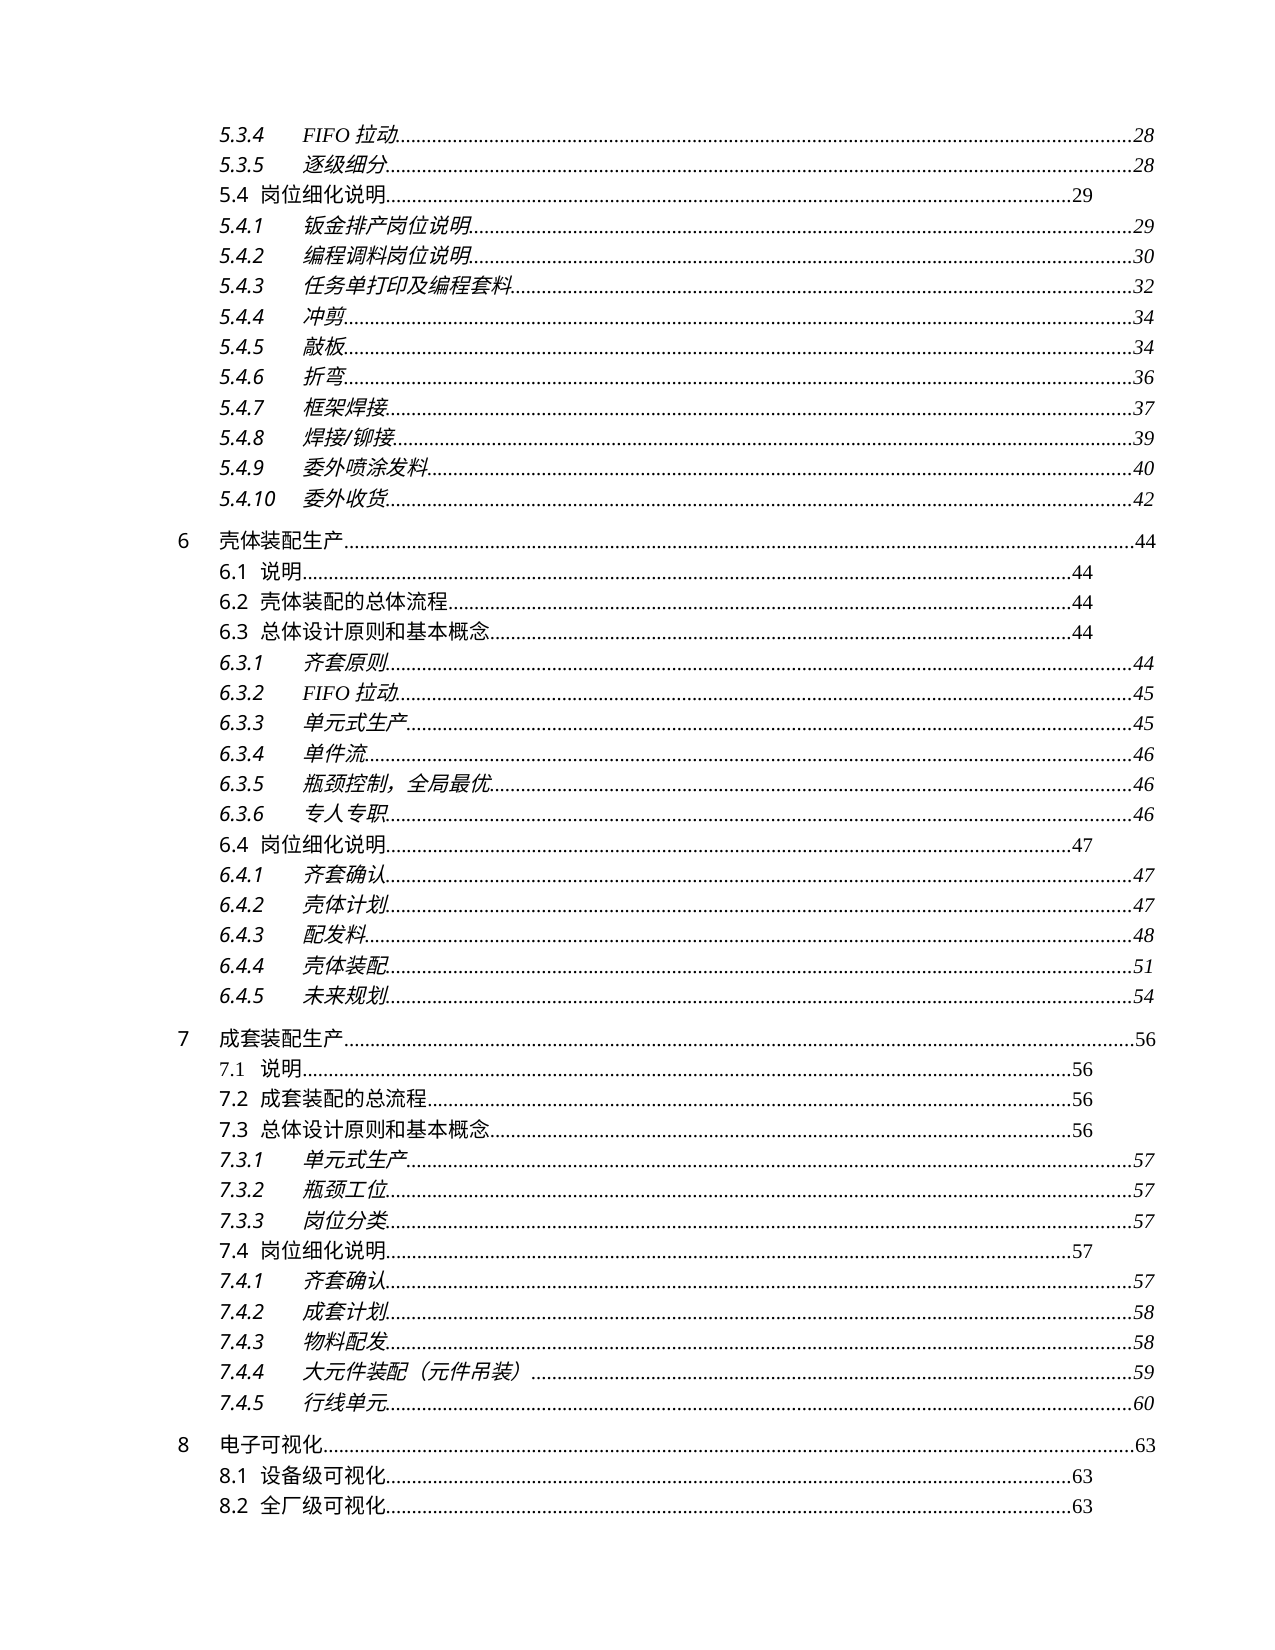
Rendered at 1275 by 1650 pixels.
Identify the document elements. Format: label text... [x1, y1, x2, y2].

text 6.3.1 齐套原则 44 [219, 646, 1157, 676]
text 7.4.3 物料配发 58 [219, 1325, 1157, 1356]
text 5.4.8 焊接/铆接 39 [219, 421, 1157, 452]
text 7 成套装配生产 56 [177, 1022, 1157, 1052]
text 8 电子可视化 63 [177, 1429, 1157, 1459]
text 7.3.1 单元式生产 57 [219, 1143, 1157, 1174]
text 7.3.3 岗位分类 57 [219, 1204, 1157, 1234]
text 5.4.9 委外喷涂发料 40 [219, 452, 1157, 482]
text 6 壳体装配生产 44 [177, 525, 1157, 555]
text 6.3.3 单元式生产 45 [219, 707, 1157, 737]
text 5.4.3 任务单打印及编程套料 32 [219, 270, 1157, 300]
text 7.3.2 瓶颈工位 57 [219, 1174, 1157, 1204]
text 6.2 壳体装配的总体流程 44 [219, 585, 1152, 616]
text 7.4.5 行线单元 60 [219, 1386, 1157, 1416]
text 5.4.5 敲板 34 [219, 330, 1157, 361]
text 7.4.1 齐套确认 57 [219, 1264, 1157, 1295]
text 6.3.2 FIFO拉动 45 [219, 676, 1157, 707]
text 7.4 岗位细化说明 57 [219, 1234, 1152, 1264]
text 7.2 成套装配的总流程 56 [219, 1083, 1152, 1113]
text 6.4.5 未来规划 54 [219, 979, 1157, 1010]
text 6.3.5 瓶颈控制，全局最优 46 [219, 767, 1157, 797]
text 6.4.3 配发料 48 [219, 919, 1157, 949]
text 6.4 岗位细化说明 47 [219, 828, 1152, 858]
text 7.3 总体设计原则和基本概念 56 [219, 1113, 1152, 1143]
text 6.4.1 齐套确认 47 [219, 858, 1157, 888]
text 7.4.4 大元件装配（元件吊装） 59 [219, 1356, 1157, 1386]
text 6.3.6 专人专职 46 [219, 797, 1157, 828]
text 5.4.6 折弯 36 [219, 361, 1157, 391]
text 5.4.4 冲剪 34 [219, 300, 1157, 330]
text 6.4.2 壳体计划 47 [219, 888, 1157, 919]
text 8.1 设备级可视化 63 [219, 1459, 1152, 1489]
text 6.1 说明 44 [219, 555, 1152, 585]
text 5.4.10 委外收货 42 [219, 482, 1157, 512]
text 5.4.7 框架焊接 37 [219, 391, 1157, 421]
text 8.2 全厂级可视化 63 [219, 1489, 1152, 1519]
text 6.3.4 单件流 46 [219, 737, 1157, 767]
text 7.1 说明 56 [219, 1052, 1152, 1083]
text 5.4.1 钣金排产岗位说明 29 [219, 209, 1157, 239]
text 6.3 总体设计原则和基本概念 44 [219, 616, 1152, 646]
text 7.4.2 成套计划 58 [219, 1295, 1157, 1325]
text 5.3.4 FIFO拉动 28 [219, 118, 1157, 148]
text 6.4.4 壳体装配 51 [219, 949, 1157, 979]
text 5.3.5 逐级细分 28 [219, 148, 1157, 179]
text 5.4 岗位细化说明 29 [219, 179, 1152, 209]
text 5.4.2 编程调料岗位说明 30 [219, 239, 1157, 270]
